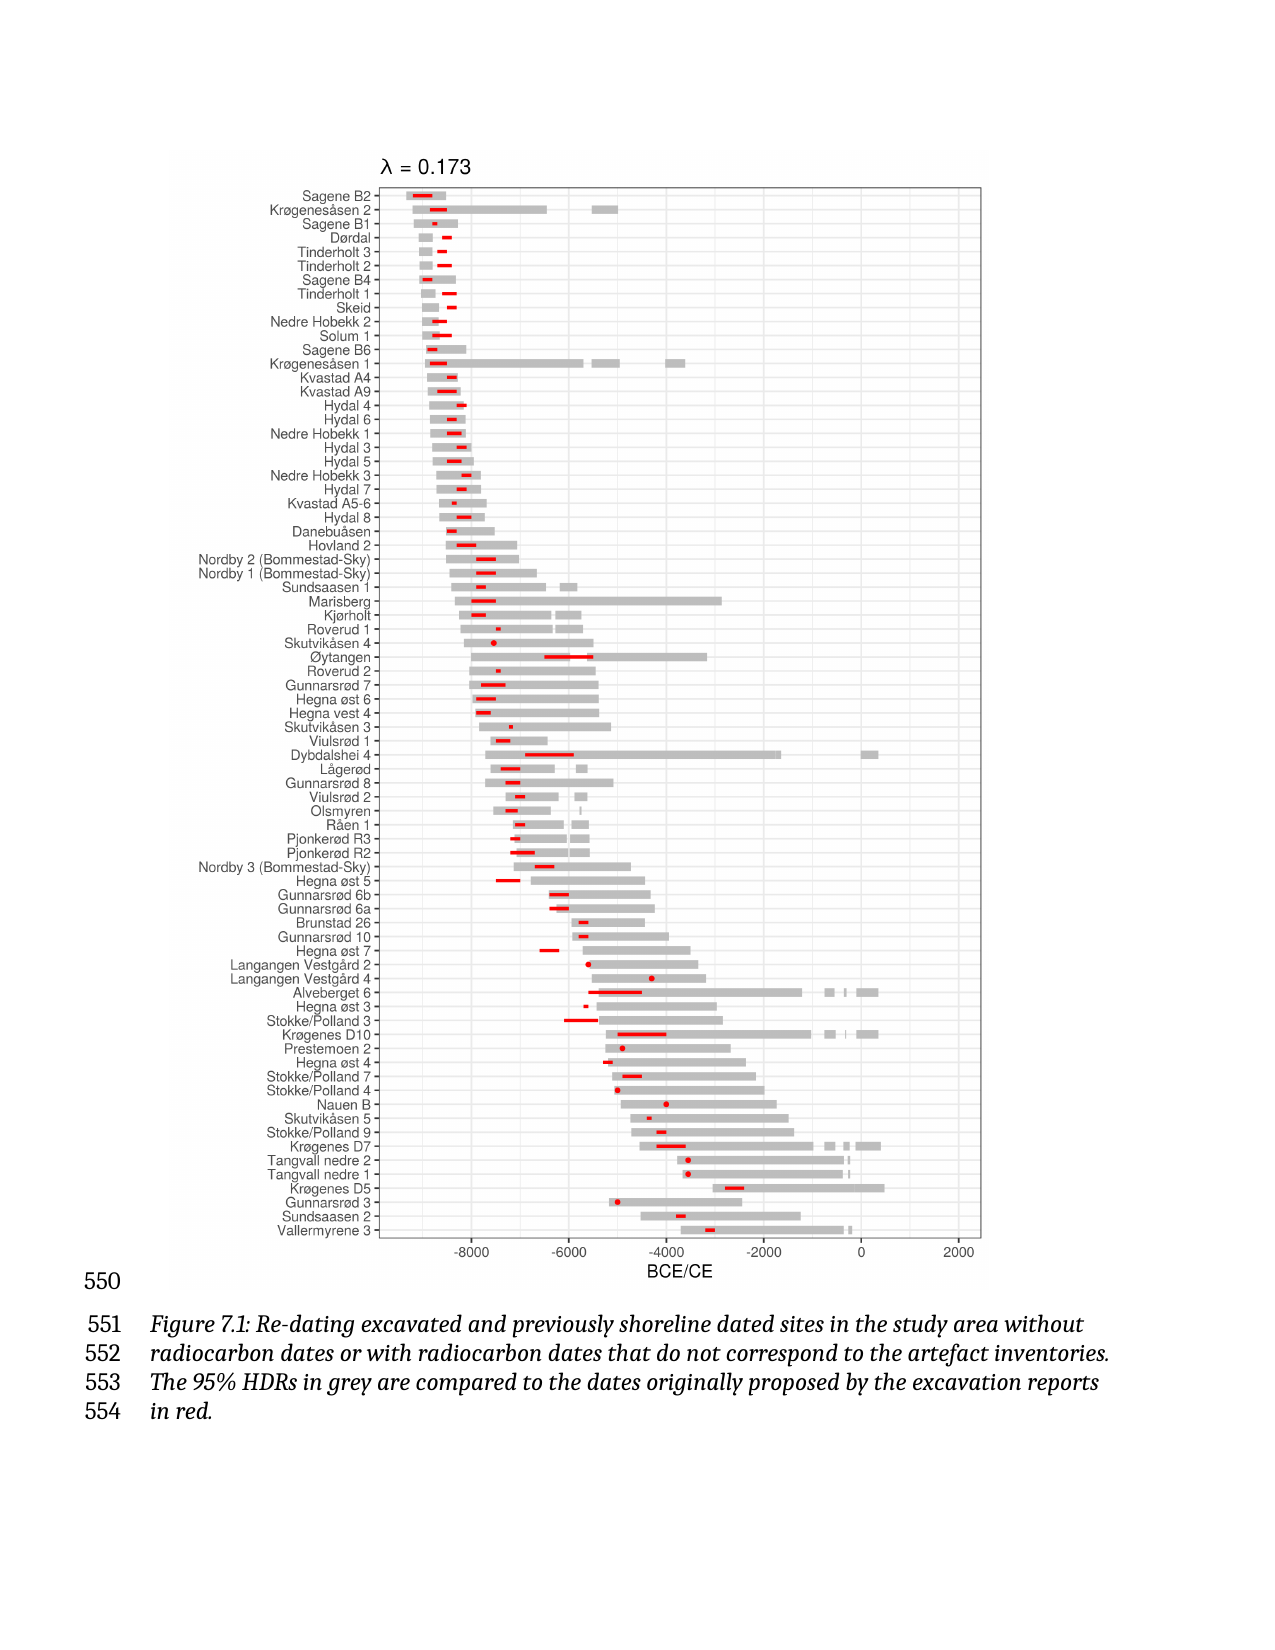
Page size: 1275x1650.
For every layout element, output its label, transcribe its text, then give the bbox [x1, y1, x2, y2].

text Figure 7.1: Re-dating excavated and previously shoreline dated sites in the study area without radiocarbon dates or with radiocarbon dates that do not correspond to the artefact inventories. The 95% HDRs in grey are compared to the dates originally proposed by the excavation reports in red. [150, 1310, 1125, 1425]
picture [168, 150, 990, 1290]
